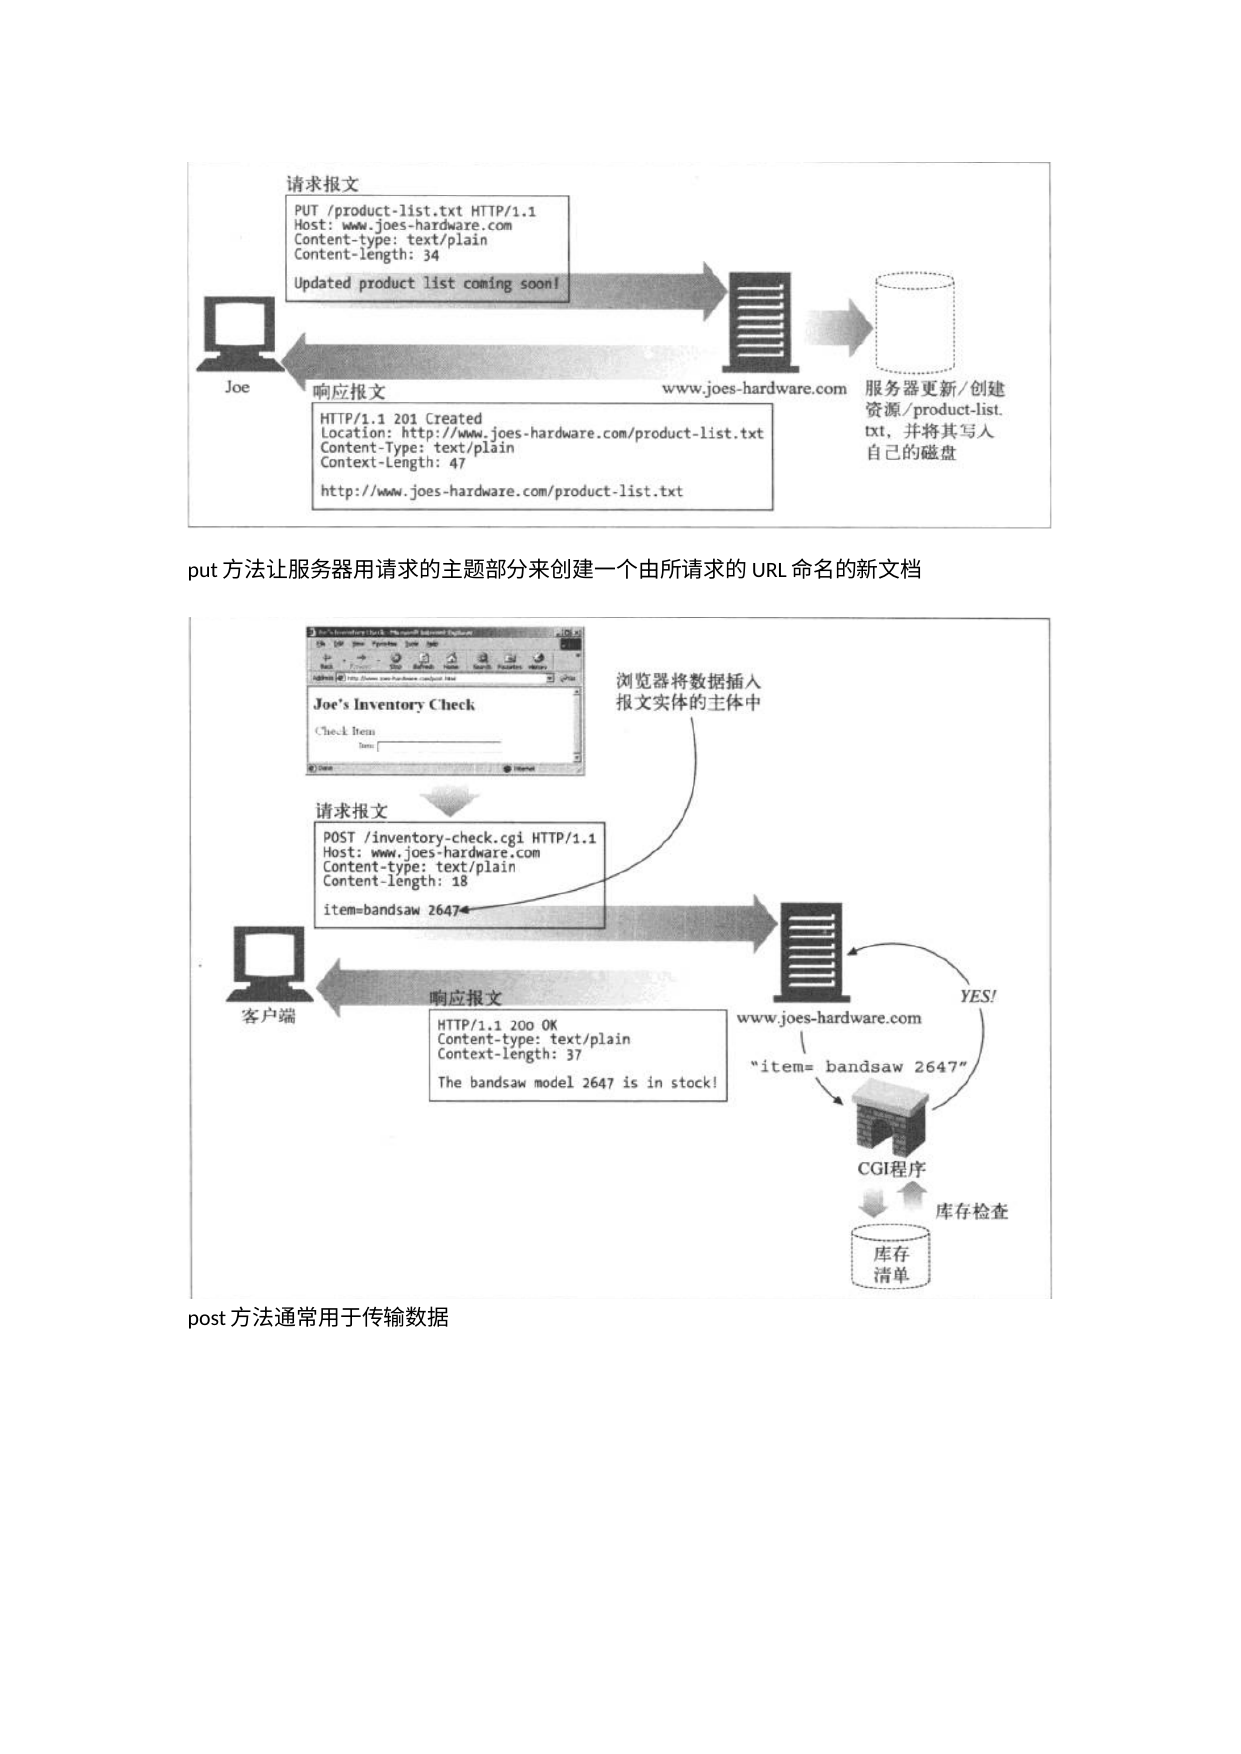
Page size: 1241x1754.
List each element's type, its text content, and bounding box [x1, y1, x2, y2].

picture [187, 162, 1052, 529]
list post方法通常用于传输数据 [187, 1299, 1053, 1332]
picture [187, 617, 1053, 1299]
list put方法让服务器用请求的主题部分来创建一个由所请求的URL命名的新文档 [187, 552, 1053, 584]
